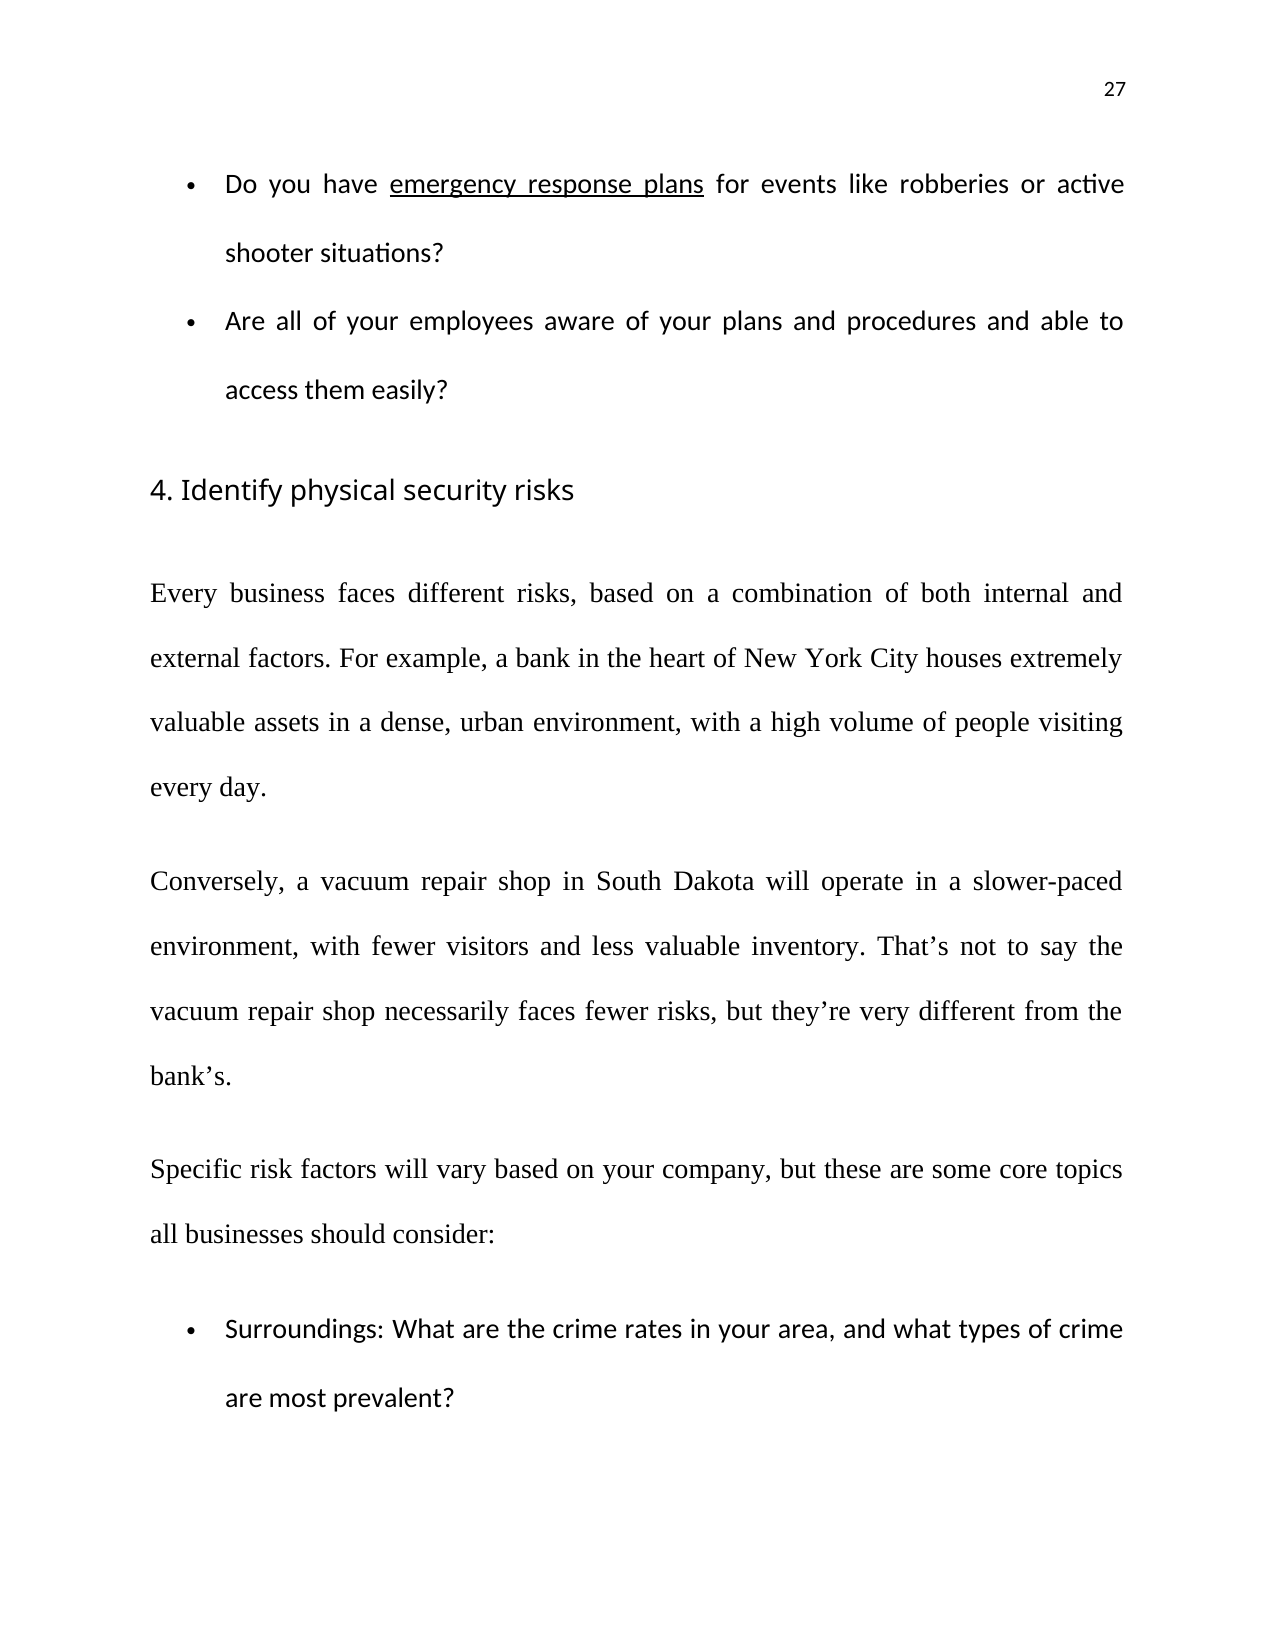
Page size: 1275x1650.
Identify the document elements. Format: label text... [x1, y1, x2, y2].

text Every business faces different risks, based on a combination of both internal and external factors. For example, a bank in the heart of New York City houses extremely valuable assets in a dense, urban environment, with a high volume of people visiting every day. [150, 576, 1125, 803]
text Conversely, a vacuum repair shop in South Dakota will operate in a slower-paced environment, with fewer visitors and less valuable inventory. That’s not to say the vacuum repair shop necessarily faces fewer risks, but they’re very different from the bank’s. [150, 864, 1125, 1091]
subtitle 4. Identify physical security risks [150, 470, 1125, 508]
text Specific risk factors will vary based on your company, but these are some core topics all businesses should consider: [150, 1152, 1125, 1250]
list Are all of your employees aware of your plans and procedures and able to access them easily? [187, 303, 1125, 406]
list Surroundings: What are the crime rates in your area, and what types of crime are most prevalent? [187, 1311, 1125, 1414]
list Do you have emergency response plans for events like robberies or active shooter situations? [187, 166, 1125, 269]
